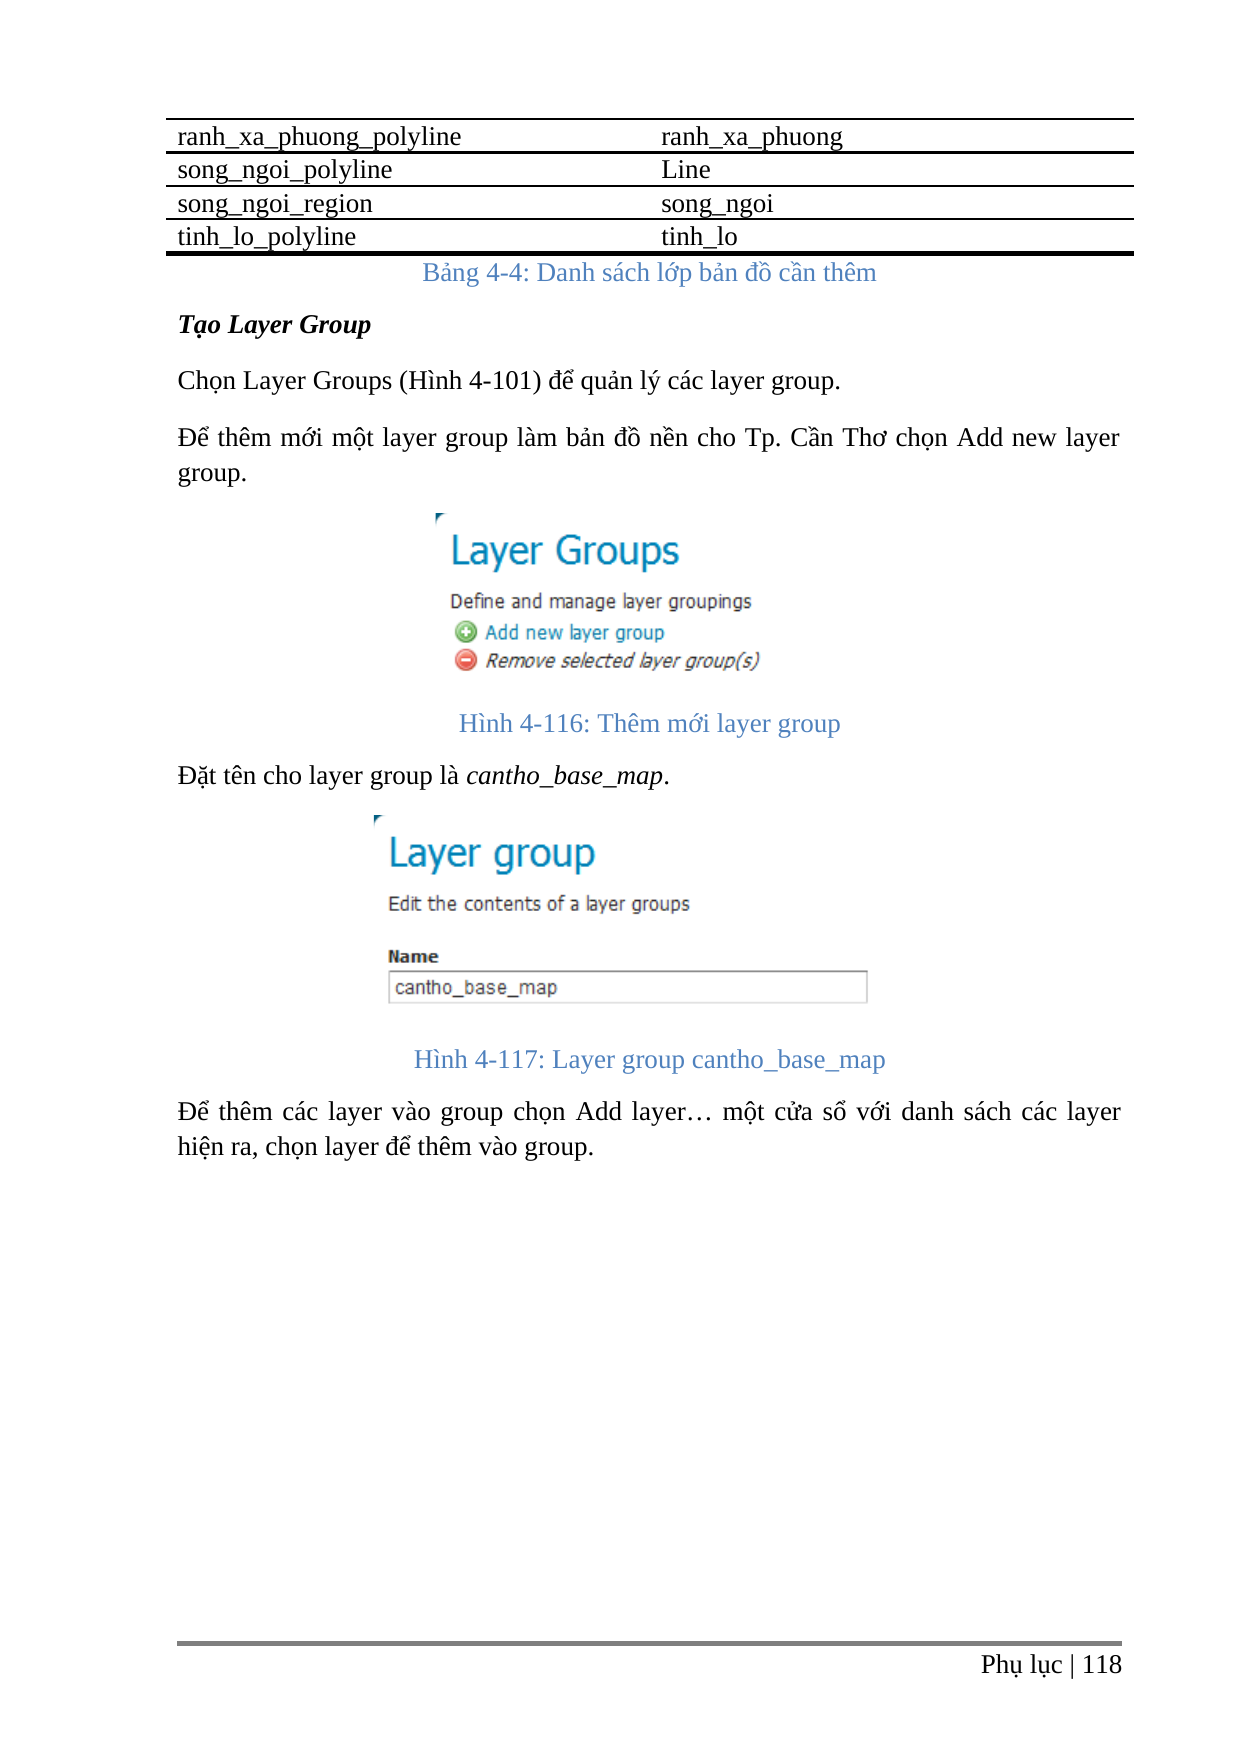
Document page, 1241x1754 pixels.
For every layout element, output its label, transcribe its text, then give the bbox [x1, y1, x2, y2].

table_cell Line [650, 154, 1133, 184]
text Để thêm các layer vào group chọn Add layer… một cửa sổ với danh sách các layer hiện ra, chọn layer để thêm vào group. [177, 1095, 1122, 1162]
text Đặt tên cho layer group là cantho_base_map. [177, 759, 1122, 790]
picture [435, 513, 864, 682]
table_cell tinh_lo [650, 220, 1133, 251]
table_cell song_ngoi_polyline [166, 154, 650, 184]
picture [373, 815, 926, 1018]
text Để thêm mới một layer group làm bản đồ nền cho Tp. Cần Thơ chọn Add new layer group. [177, 421, 1122, 488]
table_cell tinh_lo_polyline [166, 220, 650, 251]
table_cell ranh_xa_phuong_polyline [166, 120, 650, 151]
table_cell song_ngoi_region [166, 187, 650, 218]
table_cell ranh_xa_phuong [650, 120, 1133, 151]
table_cell song_ngoi [650, 187, 1133, 218]
text Tạo Layer Group [177, 308, 1122, 339]
